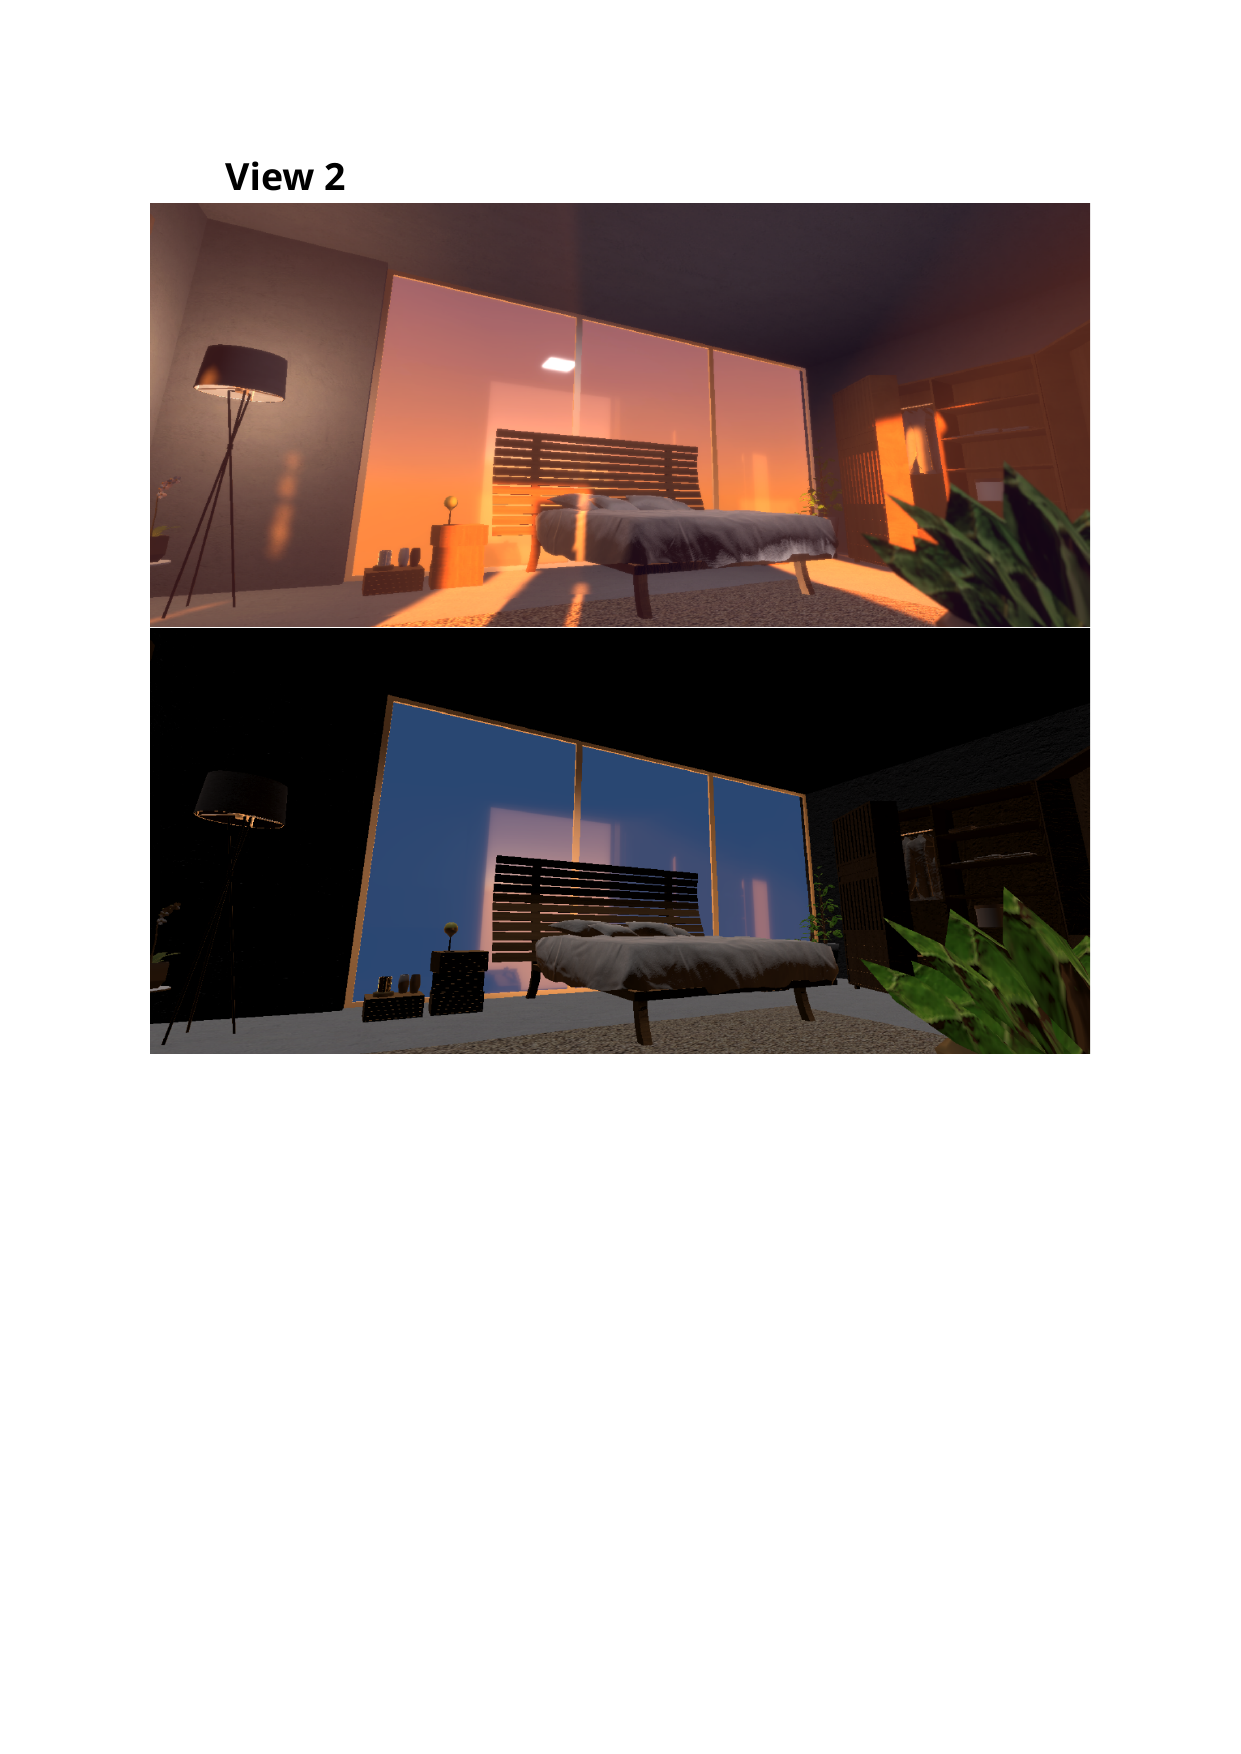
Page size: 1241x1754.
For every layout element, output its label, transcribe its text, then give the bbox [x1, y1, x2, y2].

picture [150, 628, 1091, 1054]
picture [150, 203, 1091, 627]
text View 2 [150, 150, 1090, 203]
